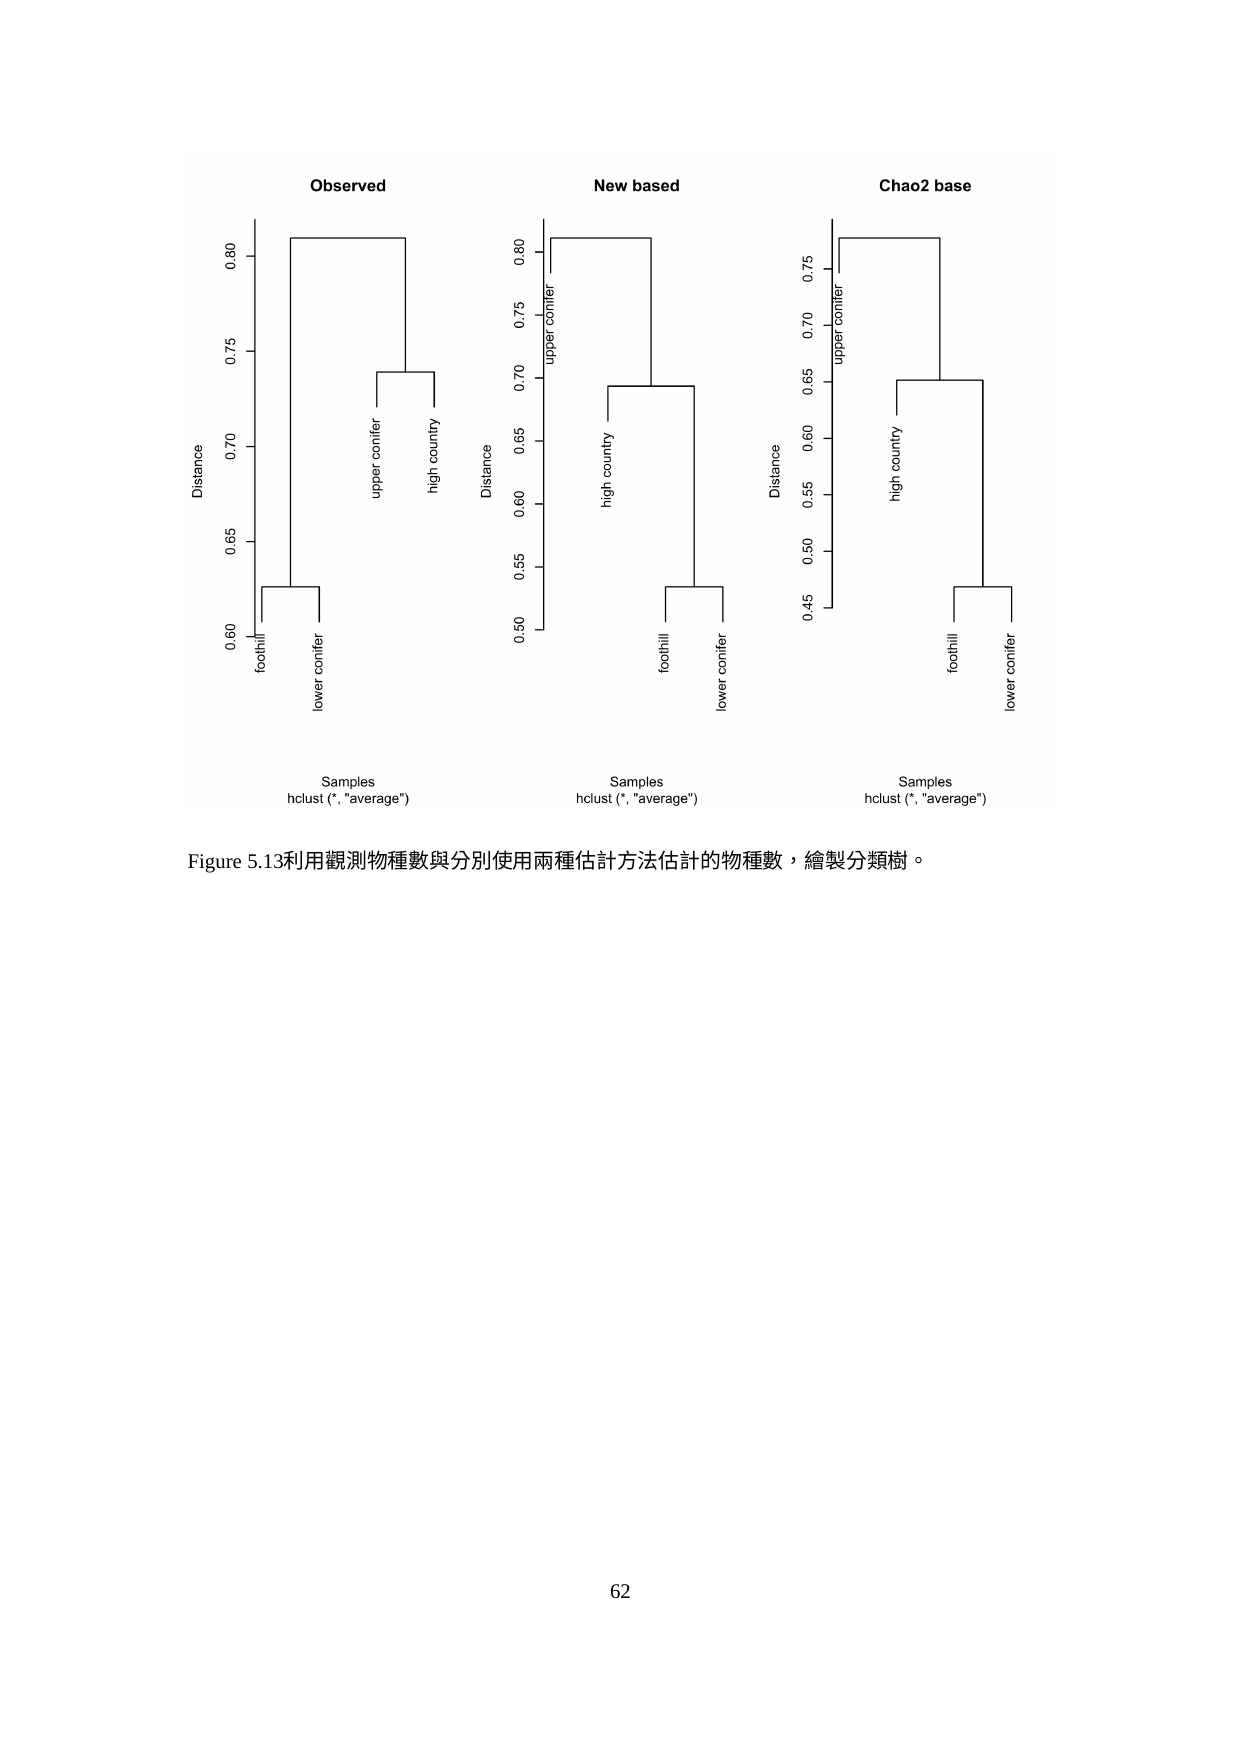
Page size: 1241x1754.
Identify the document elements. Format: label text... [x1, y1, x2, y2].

picture [187, 151, 1053, 808]
